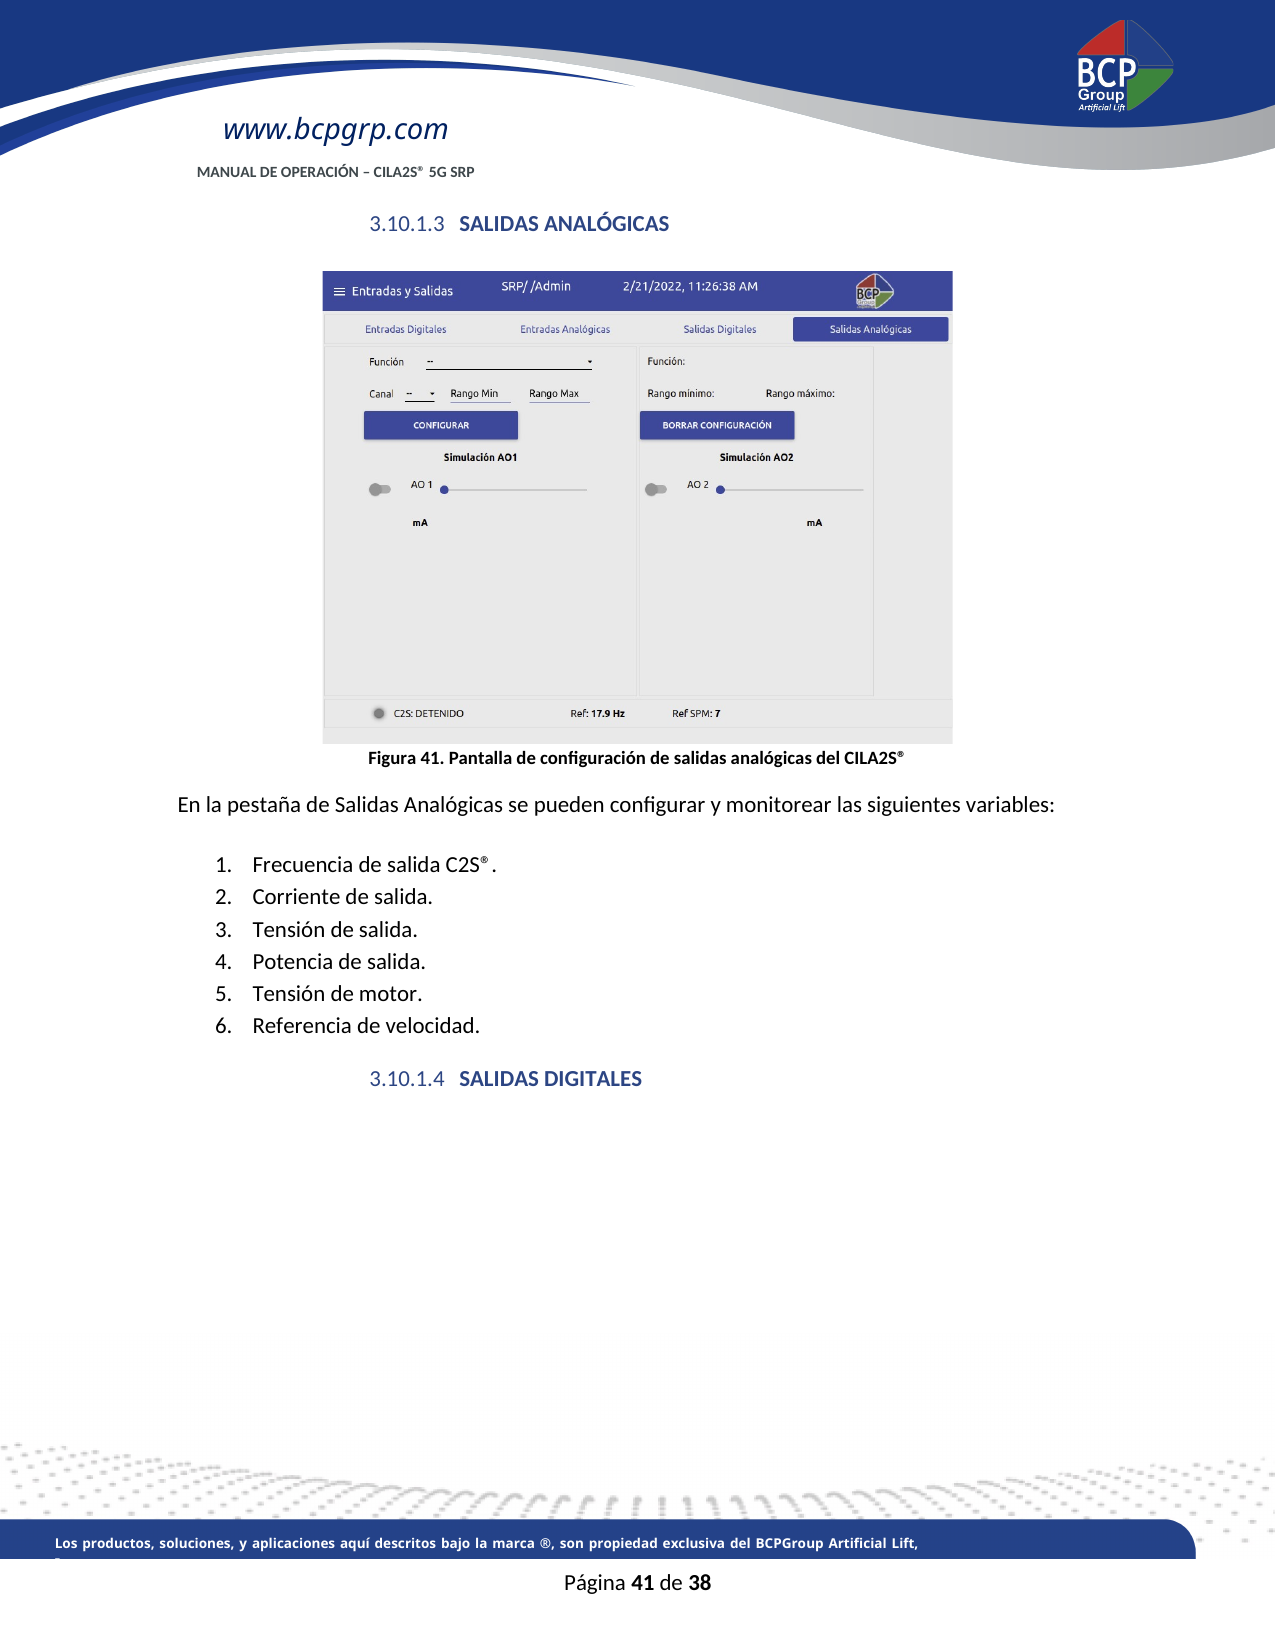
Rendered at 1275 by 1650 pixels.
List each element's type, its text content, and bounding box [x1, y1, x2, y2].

subtitle SALIDAS DIGITALES [369, 1064, 1098, 1092]
picture [0, 0, 1275, 170]
picture [322, 271, 953, 744]
text En la pestaña de Salidas Analógicas se pueden configurar y monitorear las siguientes variables: [177, 790, 1098, 818]
list Tensión de salida. [215, 915, 1098, 943]
picture [0, 1333, 1275, 1559]
subtitle SALIDAS ANALÓGICAS [369, 209, 1098, 237]
list Tensión de motor. [215, 979, 1098, 1007]
list Corriente de salida. [215, 882, 1098, 911]
text Figura 41. Pantalla de configuración de salidas analógicas del CILA2S® [177, 746, 1098, 769]
list Potencia de salida. [215, 947, 1098, 975]
list Frecuencia de salida C2S®. [215, 850, 1098, 878]
list Referencia de velocidad. [215, 1011, 1098, 1039]
